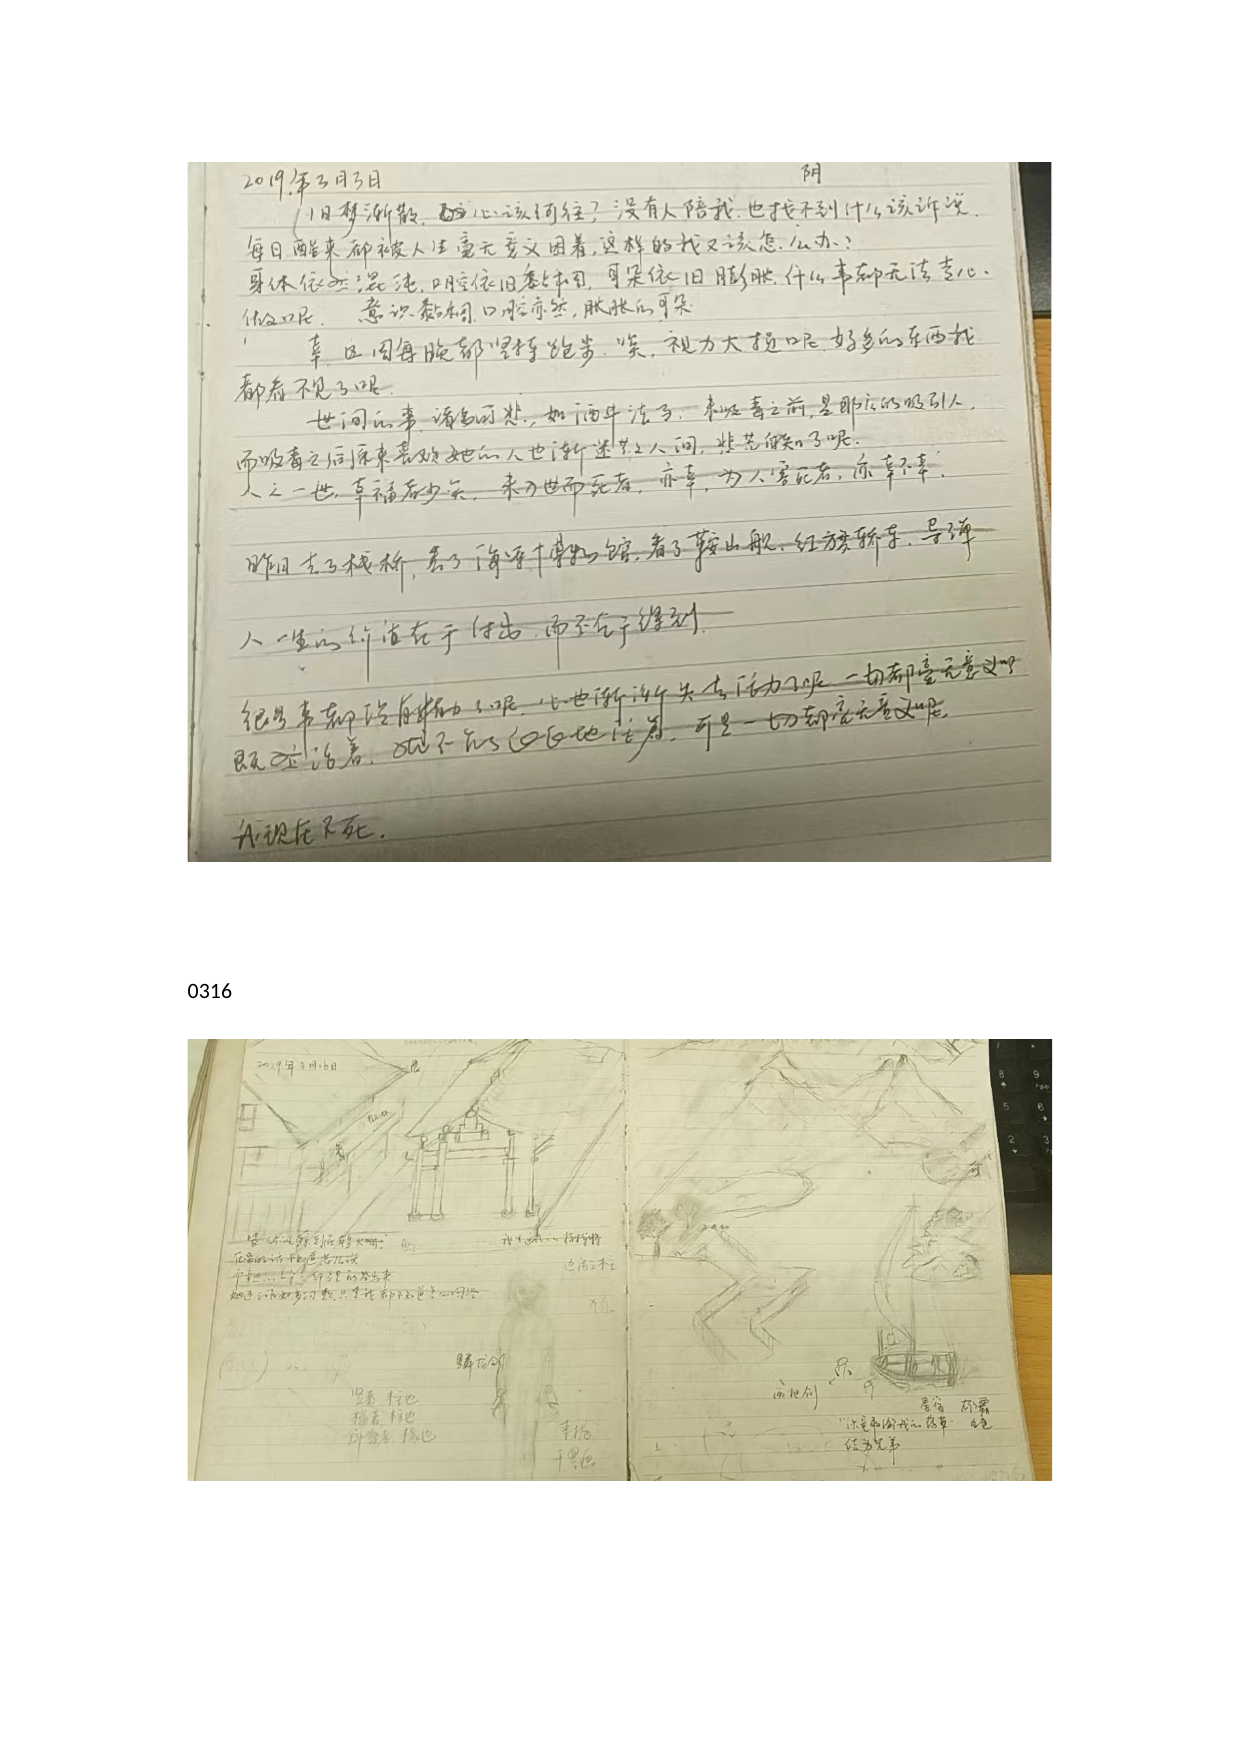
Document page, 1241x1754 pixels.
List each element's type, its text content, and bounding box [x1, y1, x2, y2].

picture [187, 1039, 1053, 1481]
picture [187, 162, 1052, 862]
text 0316 [187, 974, 1053, 1007]
